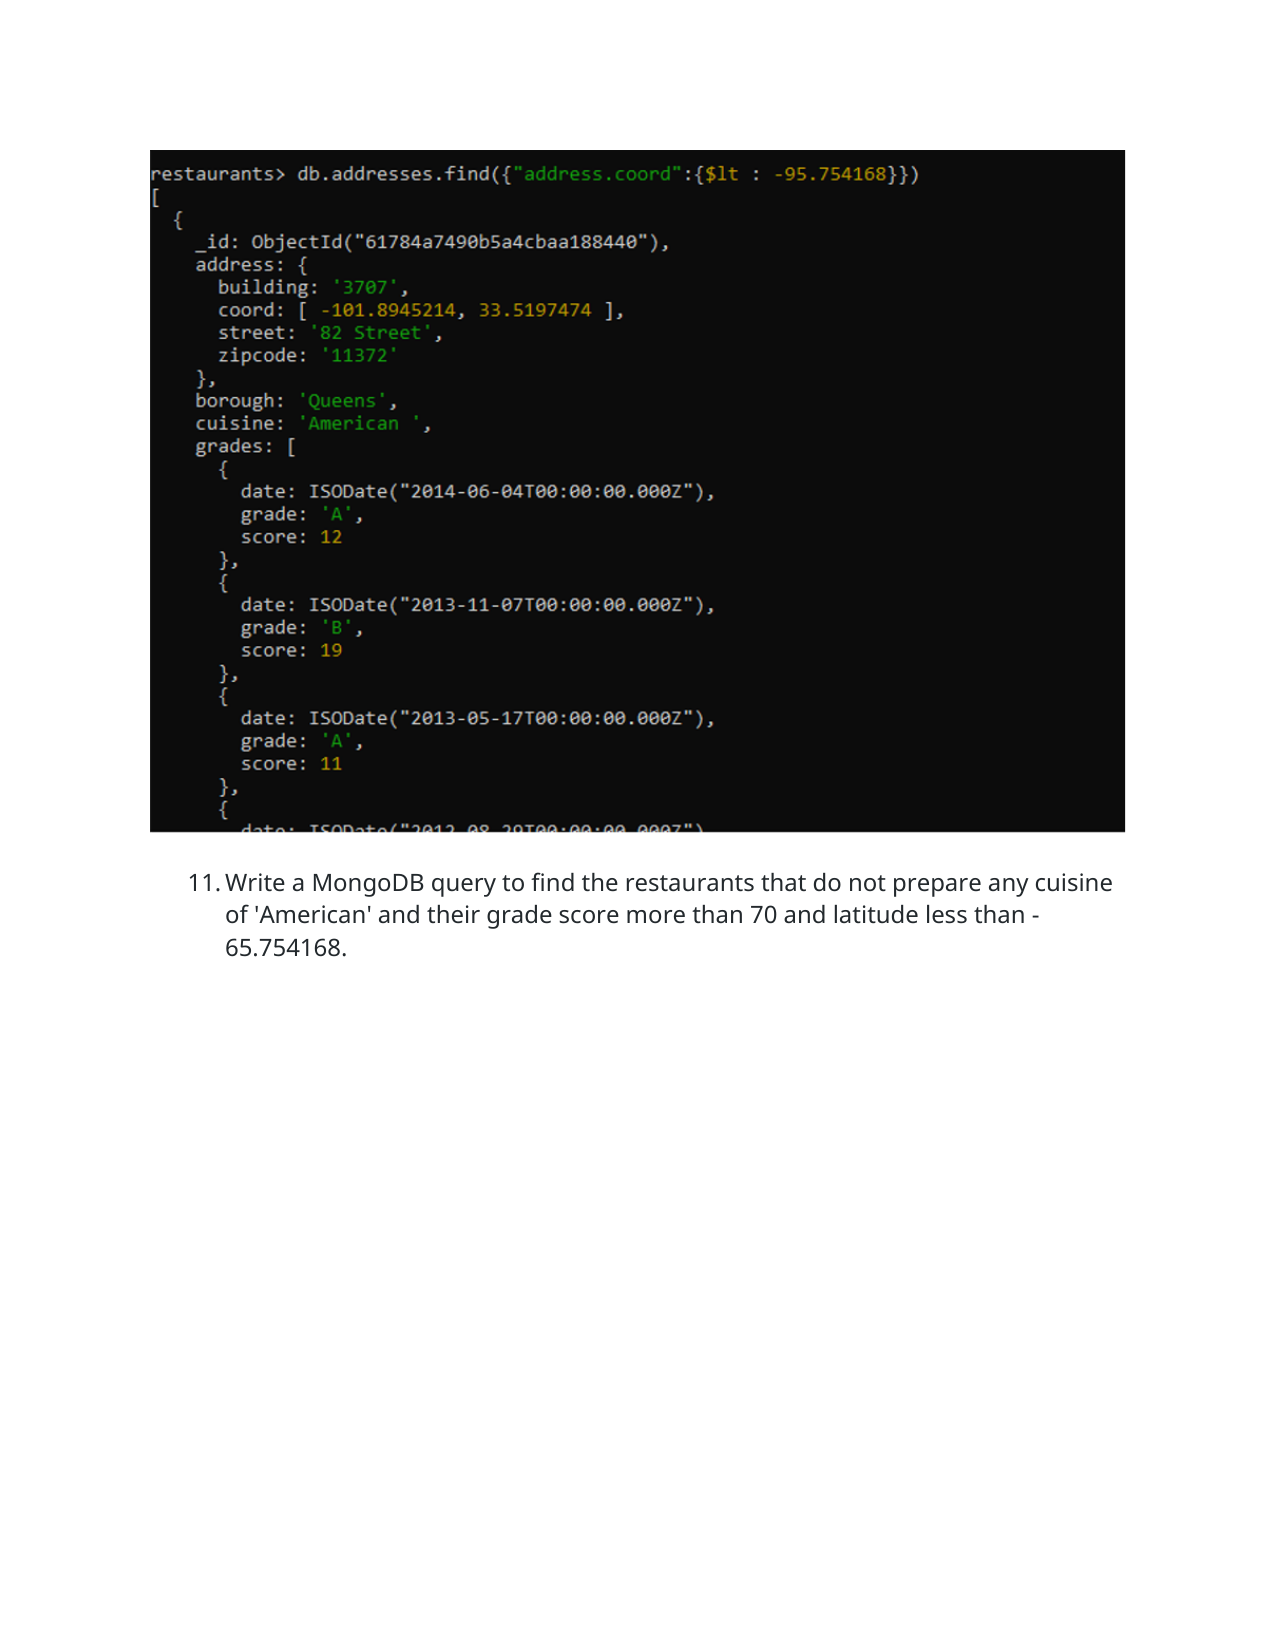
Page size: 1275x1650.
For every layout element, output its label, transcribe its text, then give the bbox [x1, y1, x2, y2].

picture [150, 150, 1125, 834]
list Write a MongoDB query to find the restaurants that do not prepare any cuisine of 'American' and their grade score more than 70 and latitude less than -65.754168. [187, 866, 1125, 963]
